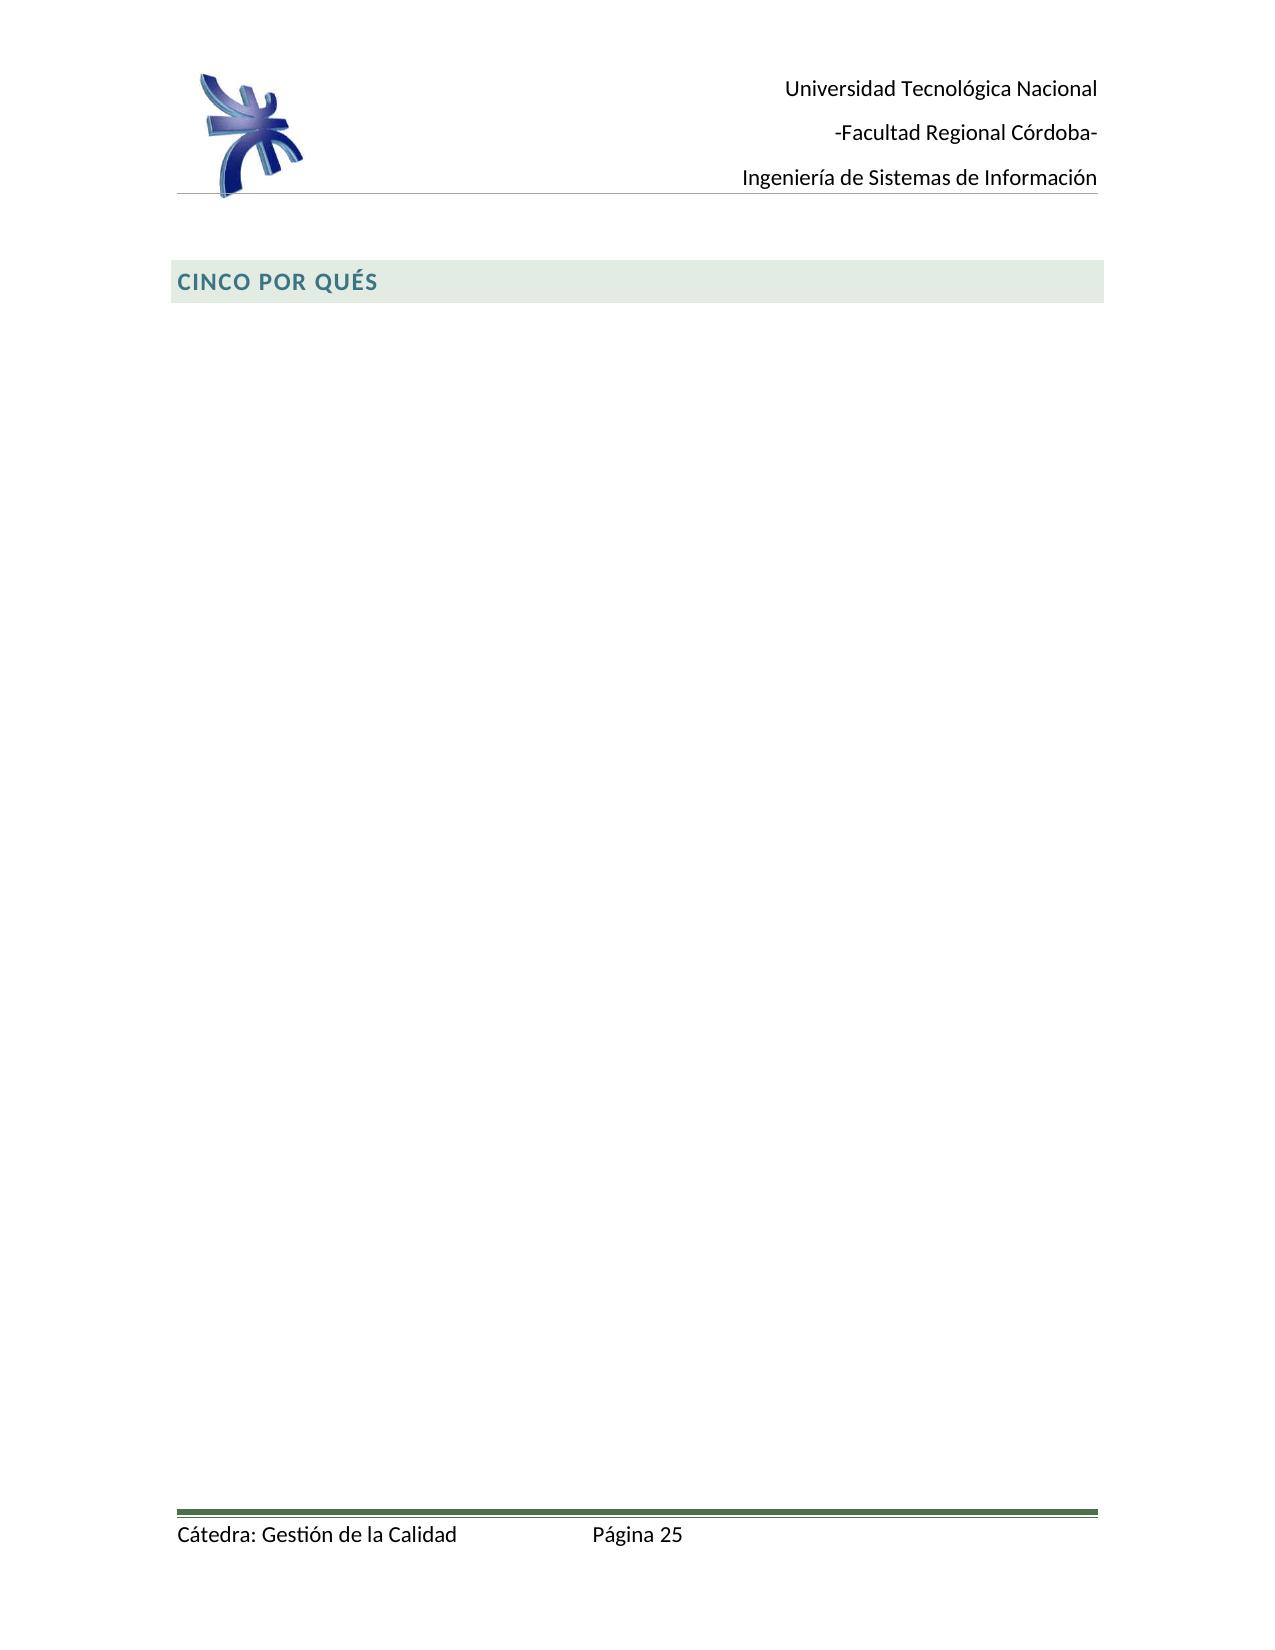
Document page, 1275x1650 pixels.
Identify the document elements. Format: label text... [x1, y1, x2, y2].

subtitle Cinco Por qués [177, 266, 1098, 297]
picture [198, 72, 305, 193]
picture [198, 194, 305, 200]
